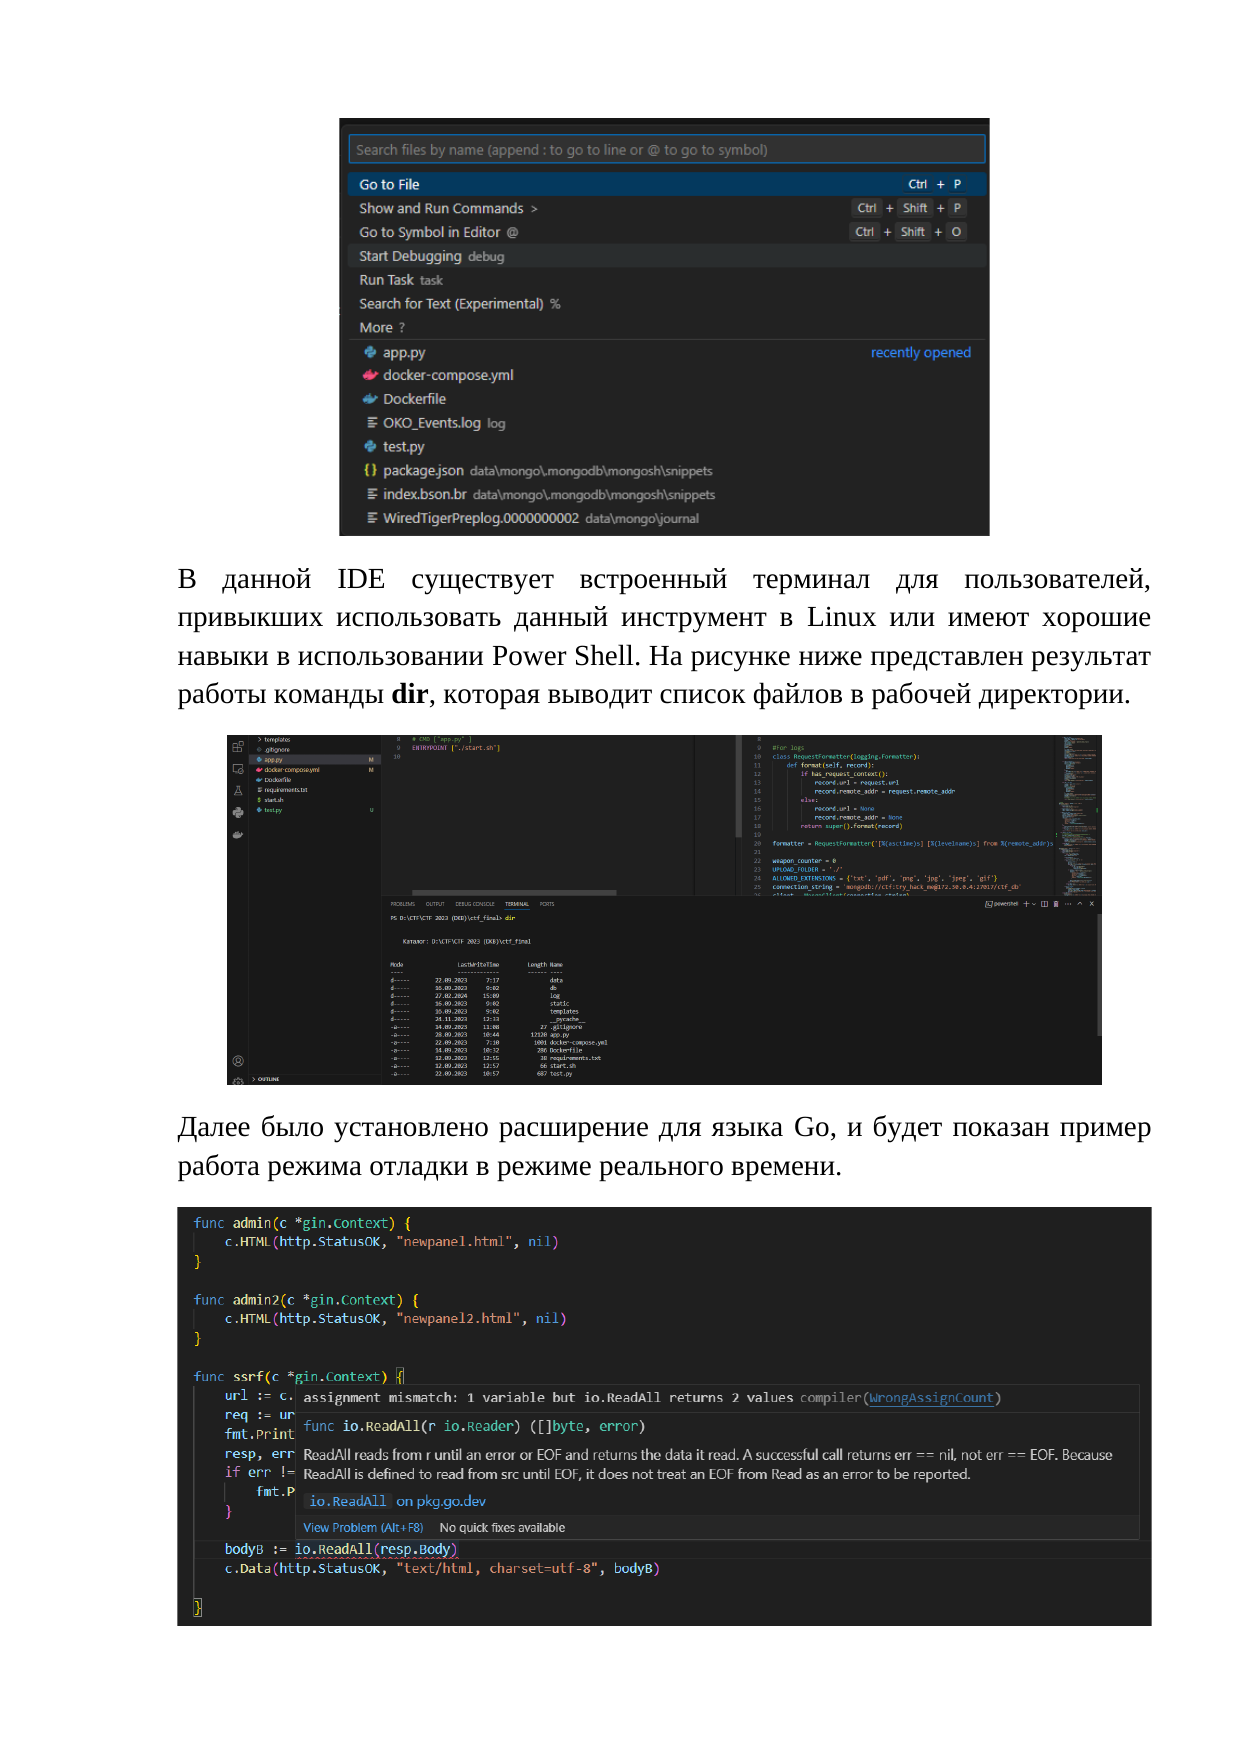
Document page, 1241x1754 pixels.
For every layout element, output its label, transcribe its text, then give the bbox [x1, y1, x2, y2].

text Далее было установлено расширение для языка Go, и будет показан пример работа режима отладки в режиме реального времени. [177, 1109, 1152, 1181]
picture [339, 118, 990, 536]
picture [227, 735, 1102, 1085]
text В данной IDE существует встроенный терминал для пользователей, привыкших использовать данный инструмент в Linux или имеют хорошие навыки в использовании Power Shell. На рисунке ниже представлен результат работы команды dir, которая выводит список файлов в рабочей директории. [177, 561, 1152, 710]
picture [177, 1207, 1152, 1626]
